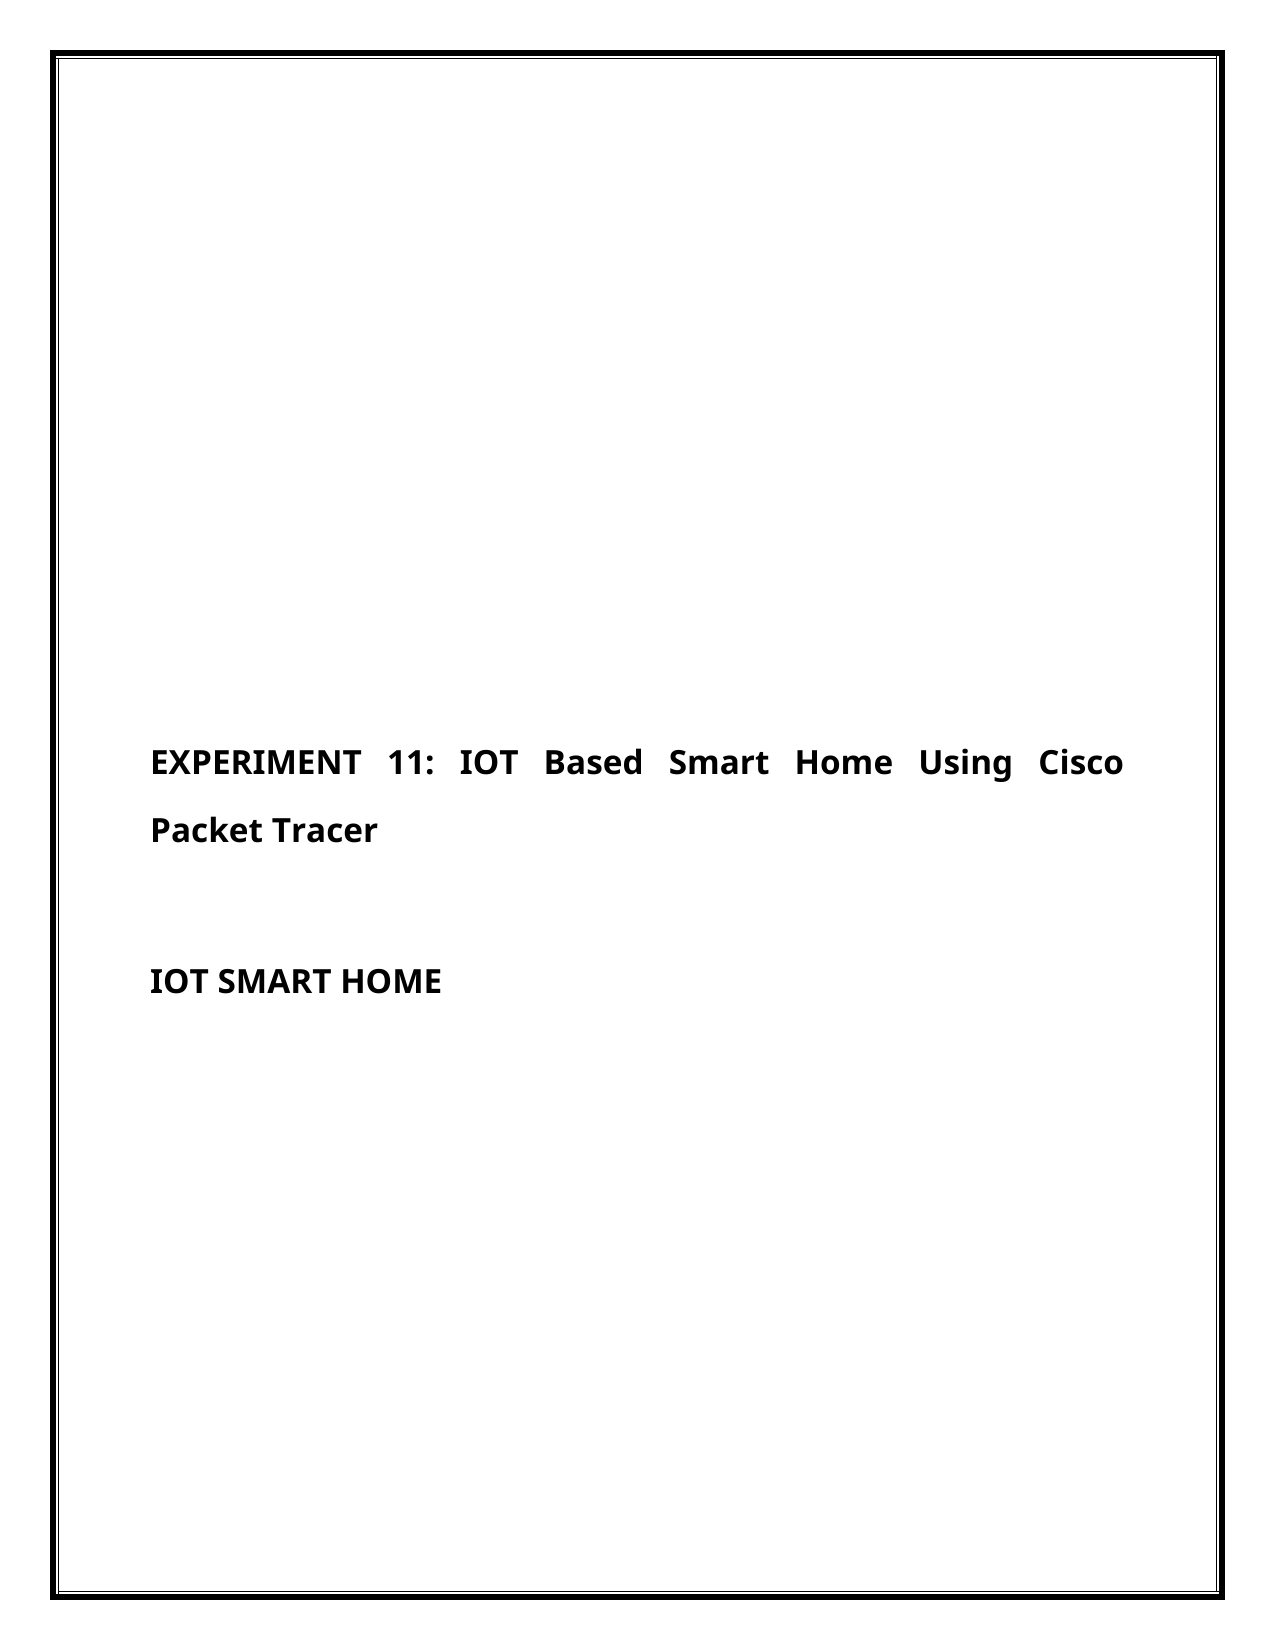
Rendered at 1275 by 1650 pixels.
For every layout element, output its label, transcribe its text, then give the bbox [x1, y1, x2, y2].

text IOT SMART HOME [150, 957, 1125, 1003]
text EXPERIMENT 11: IOT Based Smart Home Using Cisco Packet Tracer [150, 739, 1125, 852]
